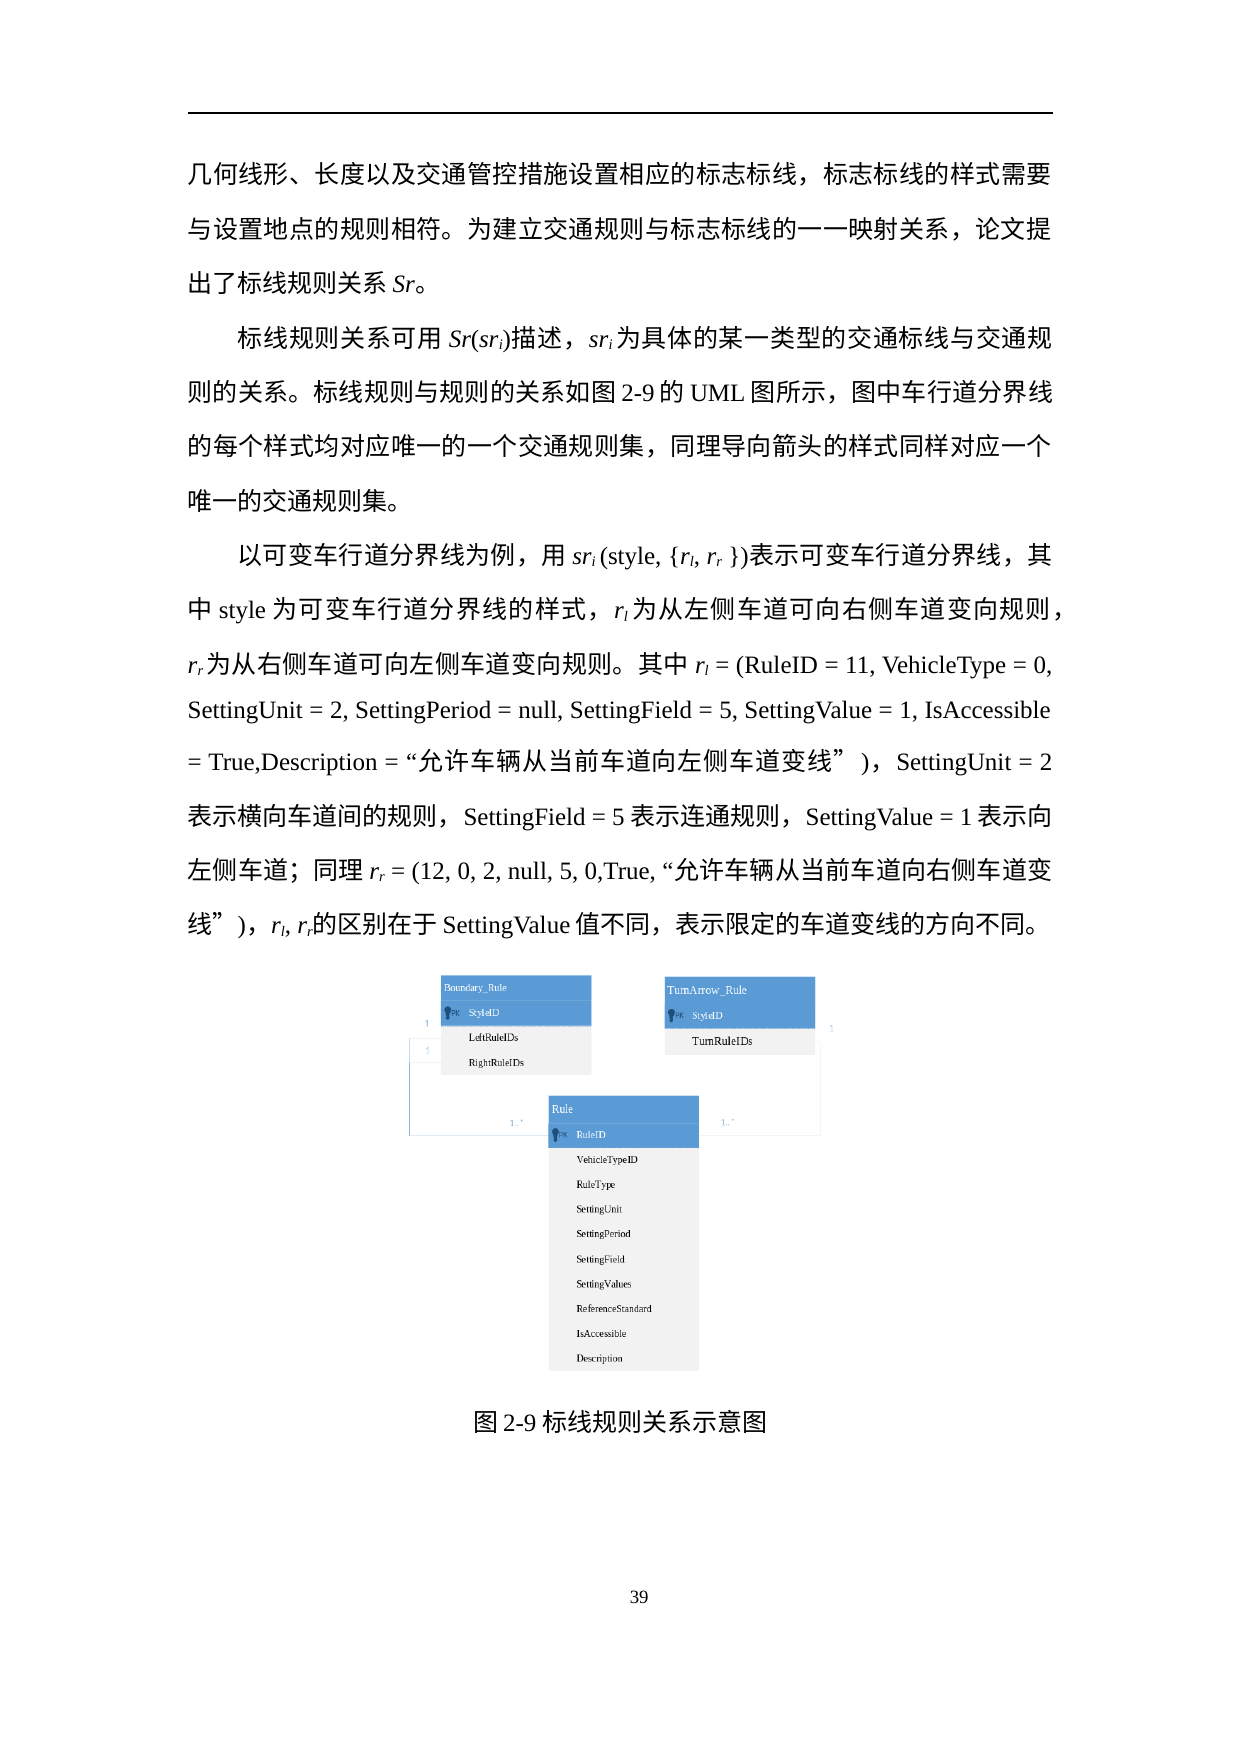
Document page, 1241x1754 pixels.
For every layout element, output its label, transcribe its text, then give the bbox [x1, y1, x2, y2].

text 图2-9 标线规则关系示意图 [187, 1402, 1053, 1438]
text 以可变车行道分界线为例，用sri (style, {rl, rr })表示可变车行道分界线，其中style为可变车行道分界线的样式，rl为从左侧车道可向右侧车道变向规则，rr为从右侧车道可向左侧车道变向规则。其中rl = (RuleID = 11, VehicleType = 0, SettingUnit = 2, SettingPeriod = null, SettingField = 5, SettingValue = 1, IsAccessible = True,Description = “允许车辆从当前车道向左侧车道变线”)，SettingUnit = 2表示横向车道间的规则，SettingField = 5表示连通规则，SettingValue = 1表示向左侧车道；同理rr = (12, 0, 2, null, 5, 0,True, “允许车辆从当前车道向右侧车道变线”)，rl, rr的区别在于SettingValue值不同，表示限定的车道变线的方向不同。 [187, 536, 1053, 941]
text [187, 155, 1053, 300]
text 标线规则关系可用Sr(sri)描述，sri为具体的某一类型的交通标线与交通规则的关系。标线规则与规则的关系如图2-9的UML图所示，图中车行道分界线的每个样式均对应唯一的一个交通规则集，同理导向箭头的样式同样对应一个唯一的交通规则集。 [187, 318, 1053, 517]
